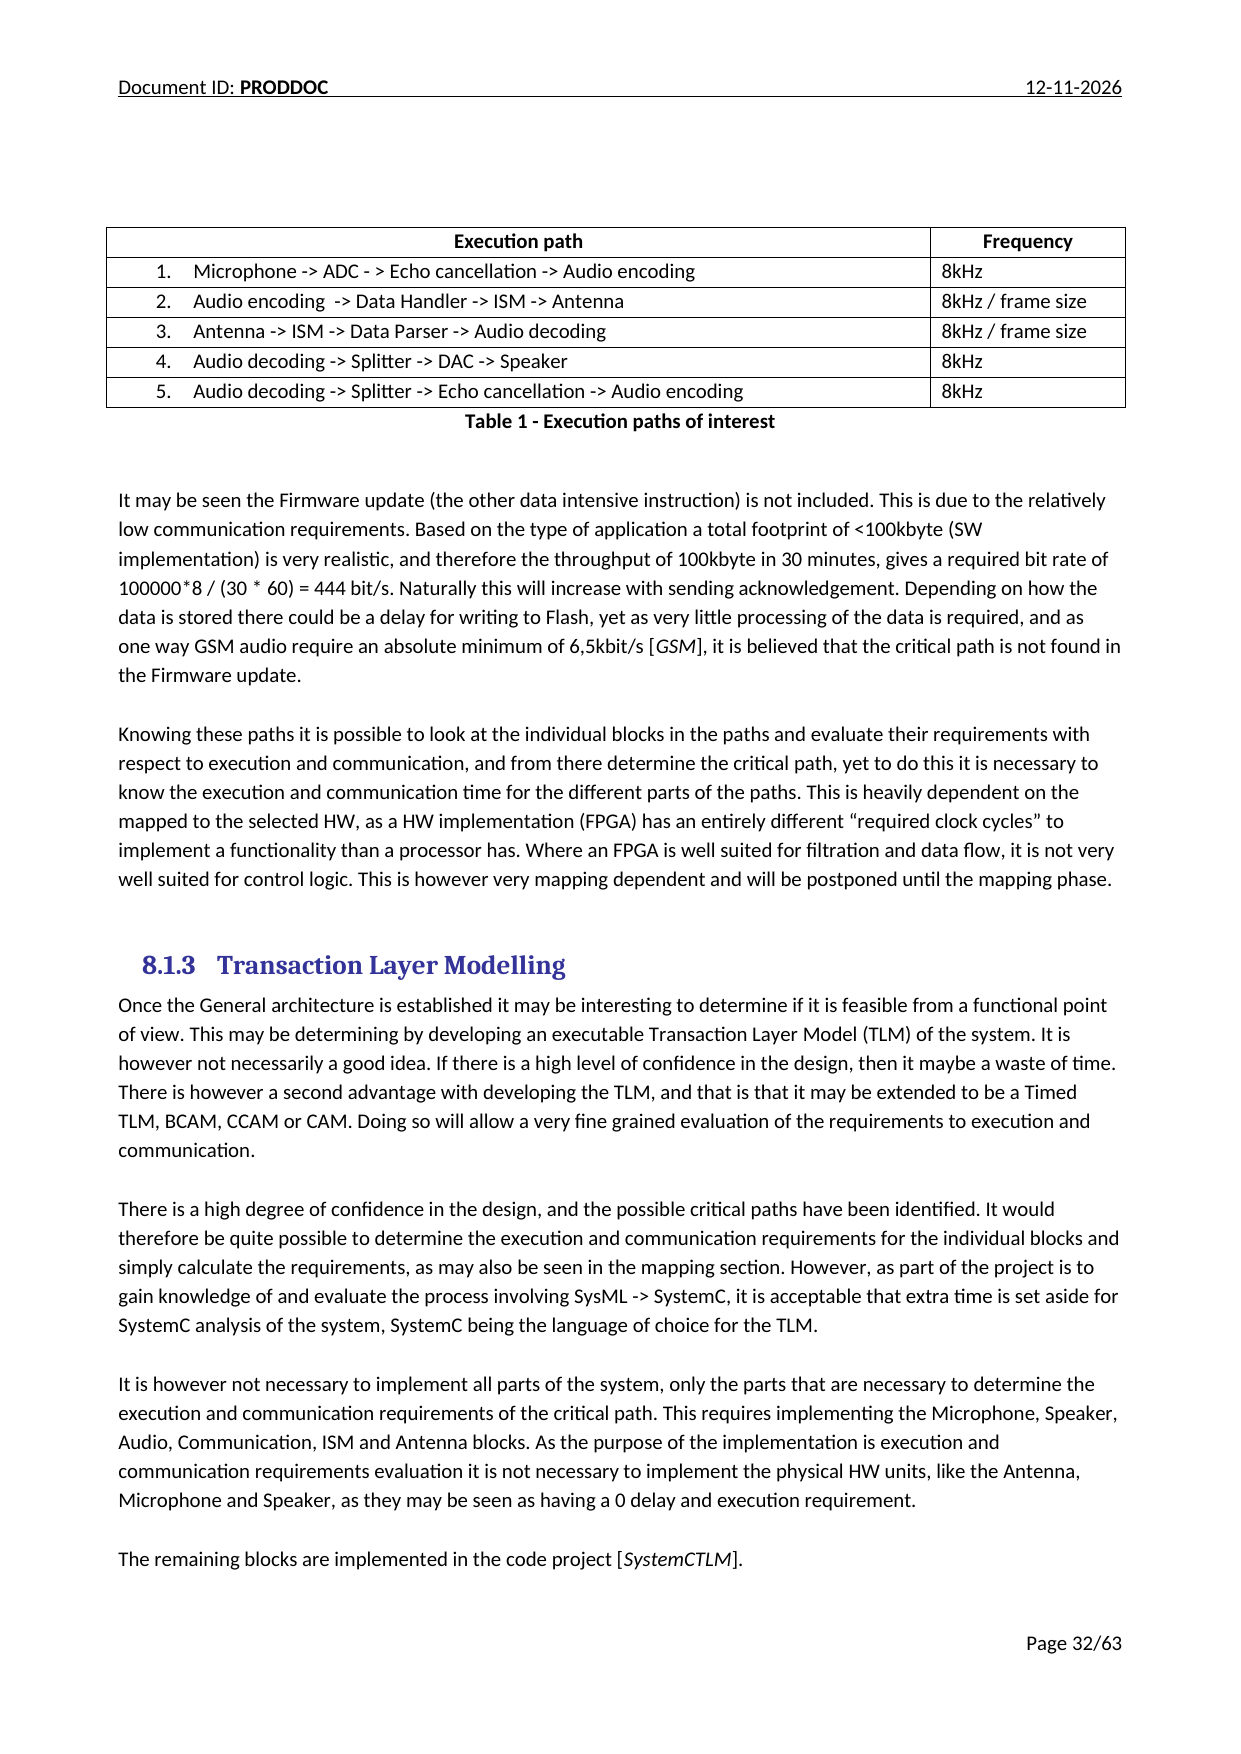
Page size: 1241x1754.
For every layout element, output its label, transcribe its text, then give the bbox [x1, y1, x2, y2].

table_cell 8kHz [931, 378, 1125, 407]
text The remaining blocks are implemented in the code project [SystemCTLM]. [118, 1546, 1122, 1571]
text Table 1 - Execution paths of interest [118, 408, 1122, 434]
table_cell Audio encoding -> Data Handler -> ISM -> Antenna [107, 288, 930, 317]
text It is however not necessary to implement all parts of the system, only the parts that are necessary to determine the execution and communication requirements of the critical path. This requires implementing the Microphone, Speaker, Audio, Communication, ISM and Antenna blocks. As the purpose of the implementation is execution and communication requirements evaluation it is not necessary to implement the physical HW units, like the Antenna, Microphone and Speaker, as they may be seen as having a 0 delay and execution requirement. [118, 1371, 1122, 1513]
table_cell Antenna -> ISM -> Data Parser -> Audio decoding [107, 318, 930, 347]
text Knowing these paths it is possible to look at the individual blocks in the paths and evaluate their requirements with respect to execution and communication, and from there determine the critical path, yet to do this it is necessary to know the execution and communication time for the different parts of the paths. This is heavily dependent on the mapped to the selected HW, as a HW implementation (FPGA) has an entirely different “required clock cycles” to implement a functionality than a processor has. Where an FPGA is well suited for filtration and data flow, it is not very well suited for control logic. This is however very mapping dependent and will be postponed until the mapping phase. [118, 721, 1122, 892]
table_cell 8kHz / frame size [931, 288, 1125, 317]
table_header Frequency [931, 228, 1125, 257]
table_cell Audio decoding -> Splitter -> Echo cancellation -> Audio encoding [107, 378, 930, 407]
subtitle Transaction Layer Modelling [142, 950, 1122, 981]
table_cell 8kHz [931, 348, 1125, 377]
text It may be seen the Firmware update (the other data intensive instruction) is not included. This is due to the relatively low communication requirements. Based on the type of application a total footprint of <100kbyte (SW implementation) is very realistic, and therefore the throughput of 100kbyte in 30 minutes, gives a required bit rate of 100000*8 / (30 * 60) = 444 bit/s. Naturally this will increase with sending acknowledgement. Depending on how the data is stored there could be a delay for writing to Flash, yet as very little processing of the data is required, and as one way GSM audio require an absolute minimum of 6,5kbit/s [GSM], it is believed that the critical path is not found in the Firmware update. [118, 487, 1122, 688]
table_cell Audio decoding -> Splitter -> DAC -> Speaker [107, 348, 930, 377]
table_cell 8kHz [931, 258, 1125, 287]
table_cell 8kHz / frame size [931, 318, 1125, 347]
table_header Execution path [107, 228, 930, 257]
text There is a high degree of confidence in the design, and the possible critical paths have been identified. It would therefore be quite possible to determine the execution and communication requirements for the individual blocks and simply calculate the requirements, as may also be seen in the mapping section. However, as part of the project is to gain knowledge of and evaluate the process involving SysML -> SystemC, it is acceptable that extra time is set aside for SystemC analysis of the system, SystemC being the language of choice for the TLM. [118, 1196, 1122, 1338]
table_cell Microphone -> ADC - > Echo cancellation -> Audio encoding [107, 258, 930, 287]
text Once the General architecture is established it may be interesting to determine if it is feasible from a functional point of view. This may be determining by developing an executable Transaction Layer Model (TLM) of the system. It is however not necessarily a good idea. If there is a high level of confidence in the design, then it maybe a waste of time. There is however a second advantage with developing the TLM, and that is that it may be extended to be a Timed TLM, BCAM, CCAM or CAM. Doing so will allow a very fine grained evaluation of the requirements to execution and communication. [118, 992, 1122, 1163]
